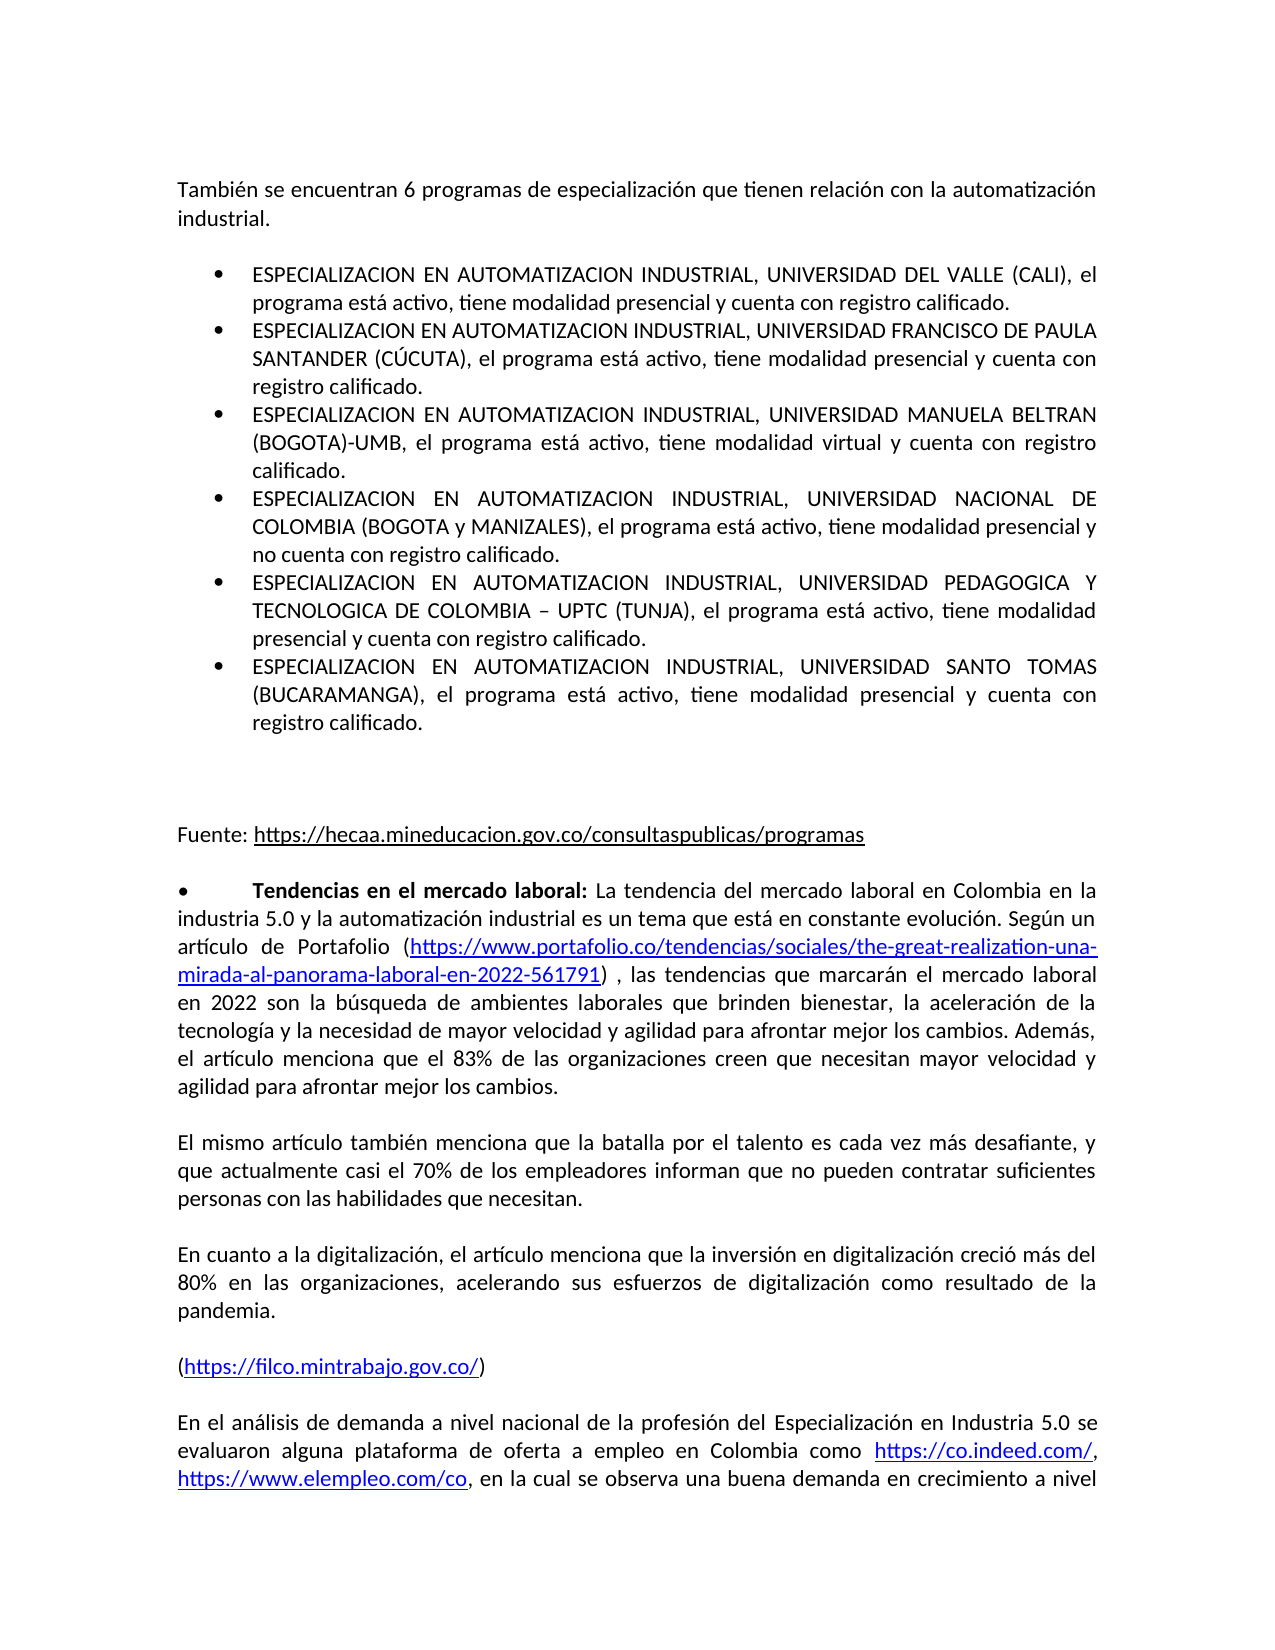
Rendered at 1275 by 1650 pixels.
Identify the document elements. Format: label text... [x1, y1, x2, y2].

list ESPECIALIZACION EN AUTOMATIZACION INDUSTRIAL, UNIVERSIDAD SANTO TOMAS (BUCARAMANGA), el programa está activo, tiene modalidad presencial y cuenta con registro calificado. [214, 652, 1098, 736]
list ESPECIALIZACION EN AUTOMATIZACION INDUSTRIAL, UNIVERSIDAD MANUELA BELTRAN (BOGOTA)-UMB, el programa está activo, tiene modalidad virtual y cuenta con registro calificado. [214, 400, 1098, 484]
text El mismo artículo también menciona que la batalla por el talento es cada vez más desafiante, y que actualmente casi el 70% de los empleadores informan que no pueden contratar suficientes personas con las habilidades que necesitan. [177, 1128, 1098, 1212]
list ESPECIALIZACION EN AUTOMATIZACION INDUSTRIAL, UNIVERSIDAD PEDAGOGICA Y TECNOLOGICA DE COLOMBIA – UPTC (TUNJA), el programa está activo, tiene modalidad presencial y cuenta con registro calificado. [214, 568, 1098, 652]
text En cuanto a la digitalización, el artículo menciona que la inversión en digitalización creció más del 80% en las organizaciones, acelerando sus esfuerzos de digitalización como resultado de la pandemia. [177, 1240, 1098, 1324]
list ESPECIALIZACION EN AUTOMATIZACION INDUSTRIAL, UNIVERSIDAD FRANCISCO DE PAULA SANTANDER (CÚCUTA), el programa está activo, tiene modalidad presencial y cuenta con registro calificado. [214, 316, 1098, 400]
text (https://filco.mintrabajo.gov.co/) [177, 1352, 1098, 1381]
list ESPECIALIZACION EN AUTOMATIZACION INDUSTRIAL, UNIVERSIDAD NACIONAL DE COLOMBIA (BOGOTA y MANIZALES), el programa está activo, tiene modalidad presencial y no cuenta con registro calificado. [214, 484, 1098, 568]
list Tendencias en el mercado laboral: La tendencia del mercado laboral en Colombia en la industria 5.0 y la automatización industrial es un tema que está en constante evolución. Según un artículo de Portafolio (https://www.portafolio.co/tendencias/sociales/the-great-realization-una-mirada-al-panorama-laboral-en-2022-561791) , las tendencias que marcarán el mercado laboral en 2022 son la búsqueda de ambientes laborales que brinden bienestar, la aceleración de la tecnología y la necesidad de mayor velocidad y agilidad para afrontar mejor los cambios. Además, el artículo menciona que el 83% de las organizaciones creen que necesitan mayor velocidad y agilidad para afrontar mejor los cambios. [177, 876, 1098, 1100]
text Fuente: https://hecaa.mineducacion.gov.co/consultaspublicas/programas [177, 820, 1098, 848]
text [177, 1408, 1098, 1493]
text También se encuentran 6 programas de especialización que tienen relación con la automatización industrial. [177, 176, 1098, 232]
list ESPECIALIZACION EN AUTOMATIZACION INDUSTRIAL, UNIVERSIDAD DEL VALLE (CALI), el programa está activo, tiene modalidad presencial y cuenta con registro calificado. [214, 260, 1098, 316]
